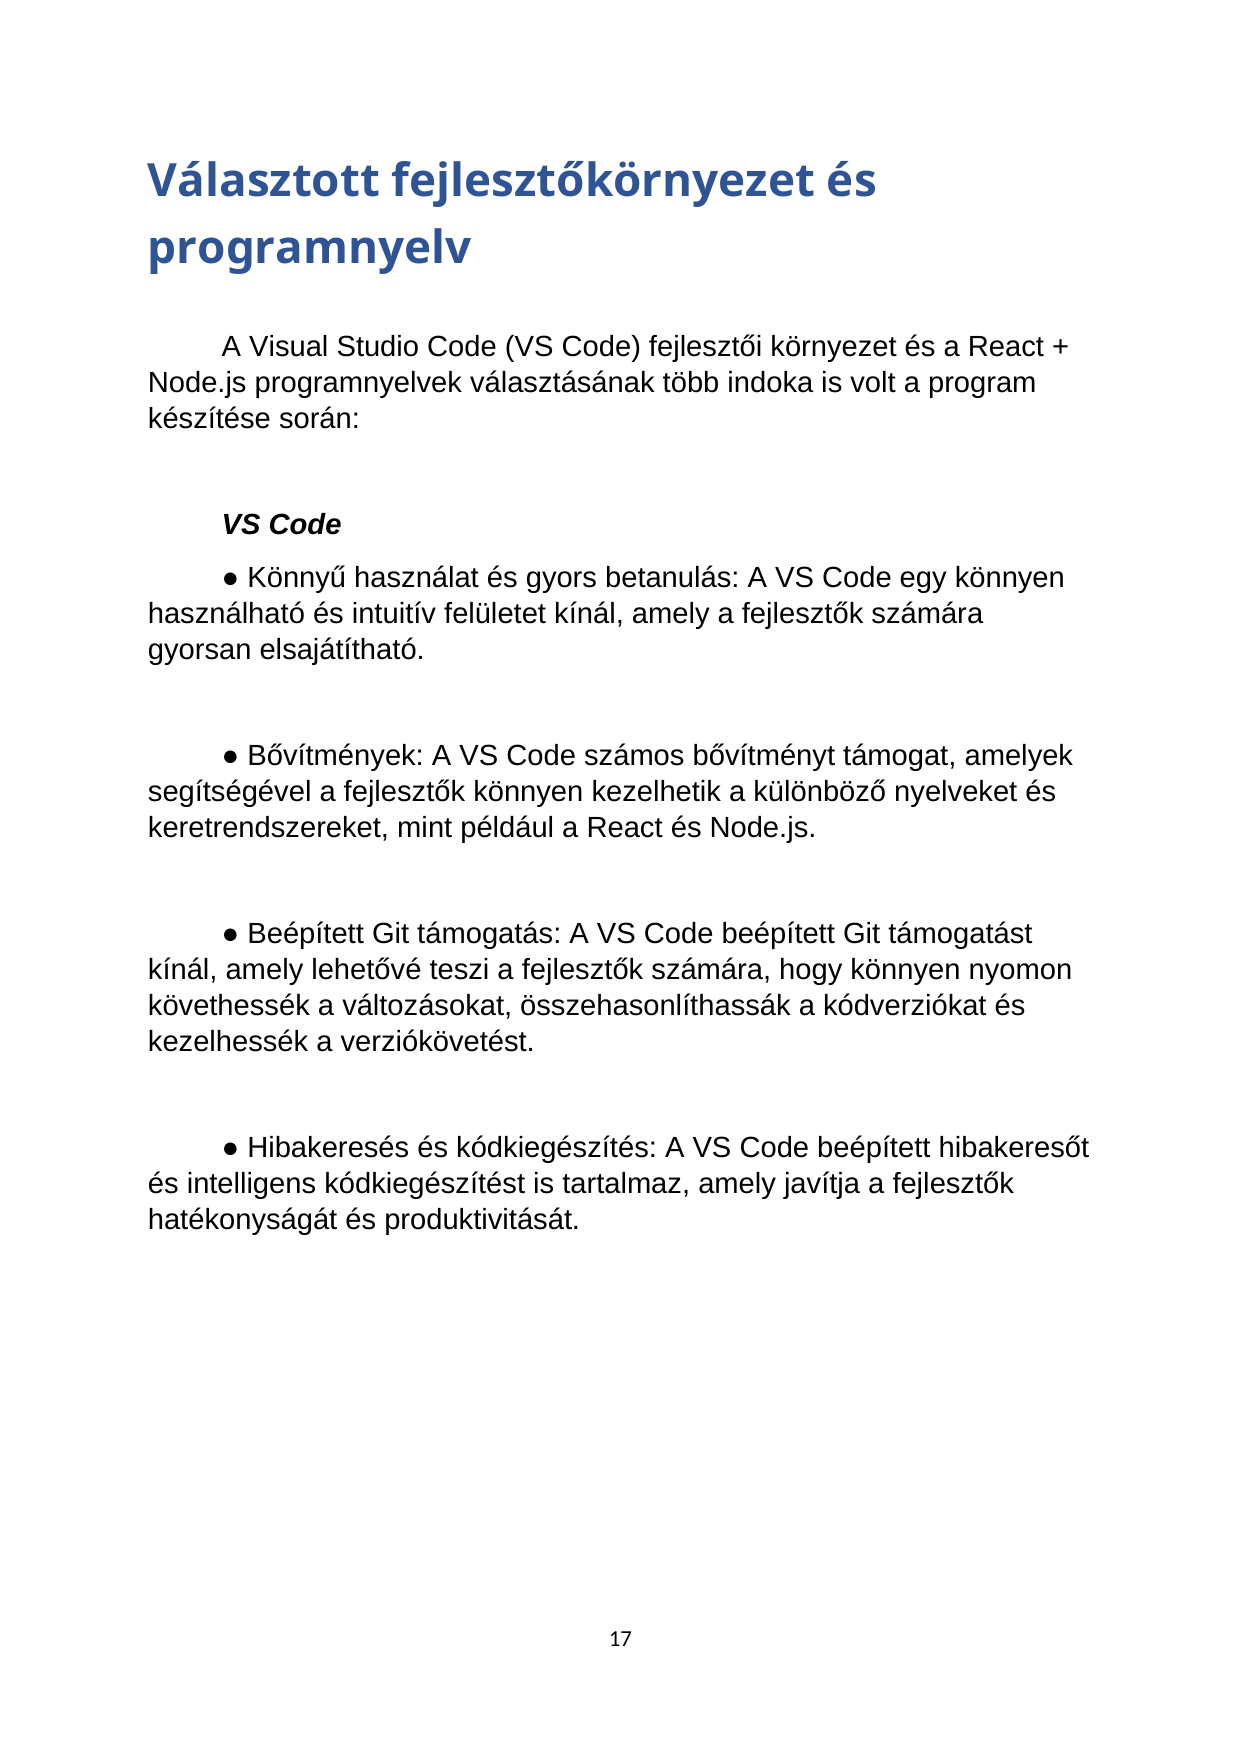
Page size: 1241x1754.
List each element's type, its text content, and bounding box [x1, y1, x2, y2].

text VS Code [148, 507, 1093, 541]
text ● Beépített Git támogatás: A VS Code beépített Git támogatást kínál, amely lehetővé teszi a fejlesztők számára, hogy könnyen nyomon követhessék a változásokat, összehasonlíthassák a kódverziókat és kezelhessék a verziókövetést. [148, 916, 1093, 1058]
subtitle Választott fejlesztőkörnyezet és programnyelv [148, 148, 1093, 277]
text ● Könnyű használat és gyors betanulás: A VS Code egy könnyen használható és intuitív felületet kínál, amely a fejlesztők számára gyorsan elsajátítható. [148, 560, 1093, 666]
text ● Hibakeresés és kódkiegészítés: A VS Code beépített hibakeresőt és intelligens kódkiegészítést is tartalmaz, amely javítja a fejlesztők hatékonyságát és produktivitását. [148, 1130, 1093, 1236]
text A Visual Studio Code (VS Code) fejlesztői környezet és a React + Node.js programnyelvek választásának több indoka is volt a program készítése során: [148, 329, 1093, 435]
text ● Bővítmények: A VS Code számos bővítményt támogat, amelyek segítségével a fejlesztők könnyen kezelhetik a különböző nyelveket és keretrendszereket, mint például a React és Node.js. [148, 738, 1093, 843]
